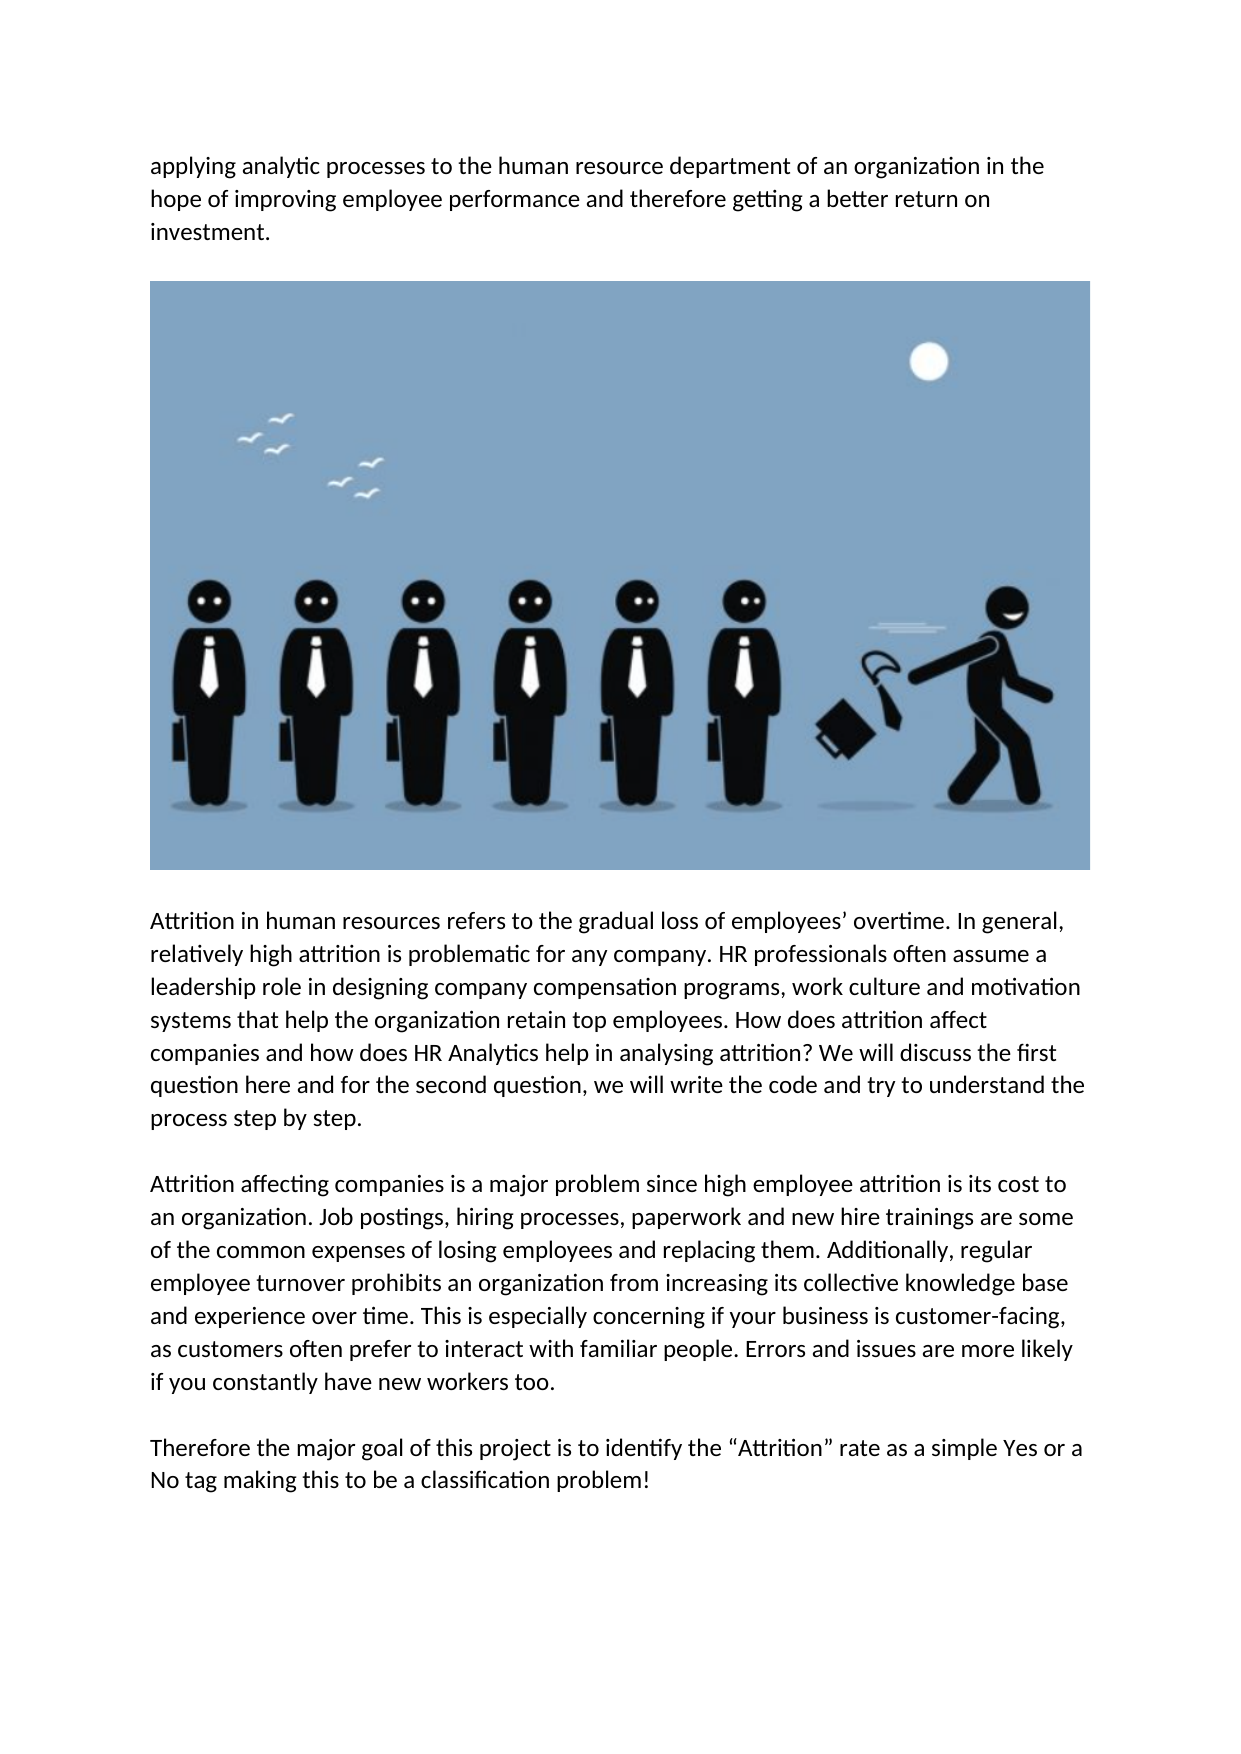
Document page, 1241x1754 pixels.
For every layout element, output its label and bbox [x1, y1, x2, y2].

picture [150, 281, 1091, 870]
text [150, 150, 1090, 281]
text [150, 870, 1090, 1528]
